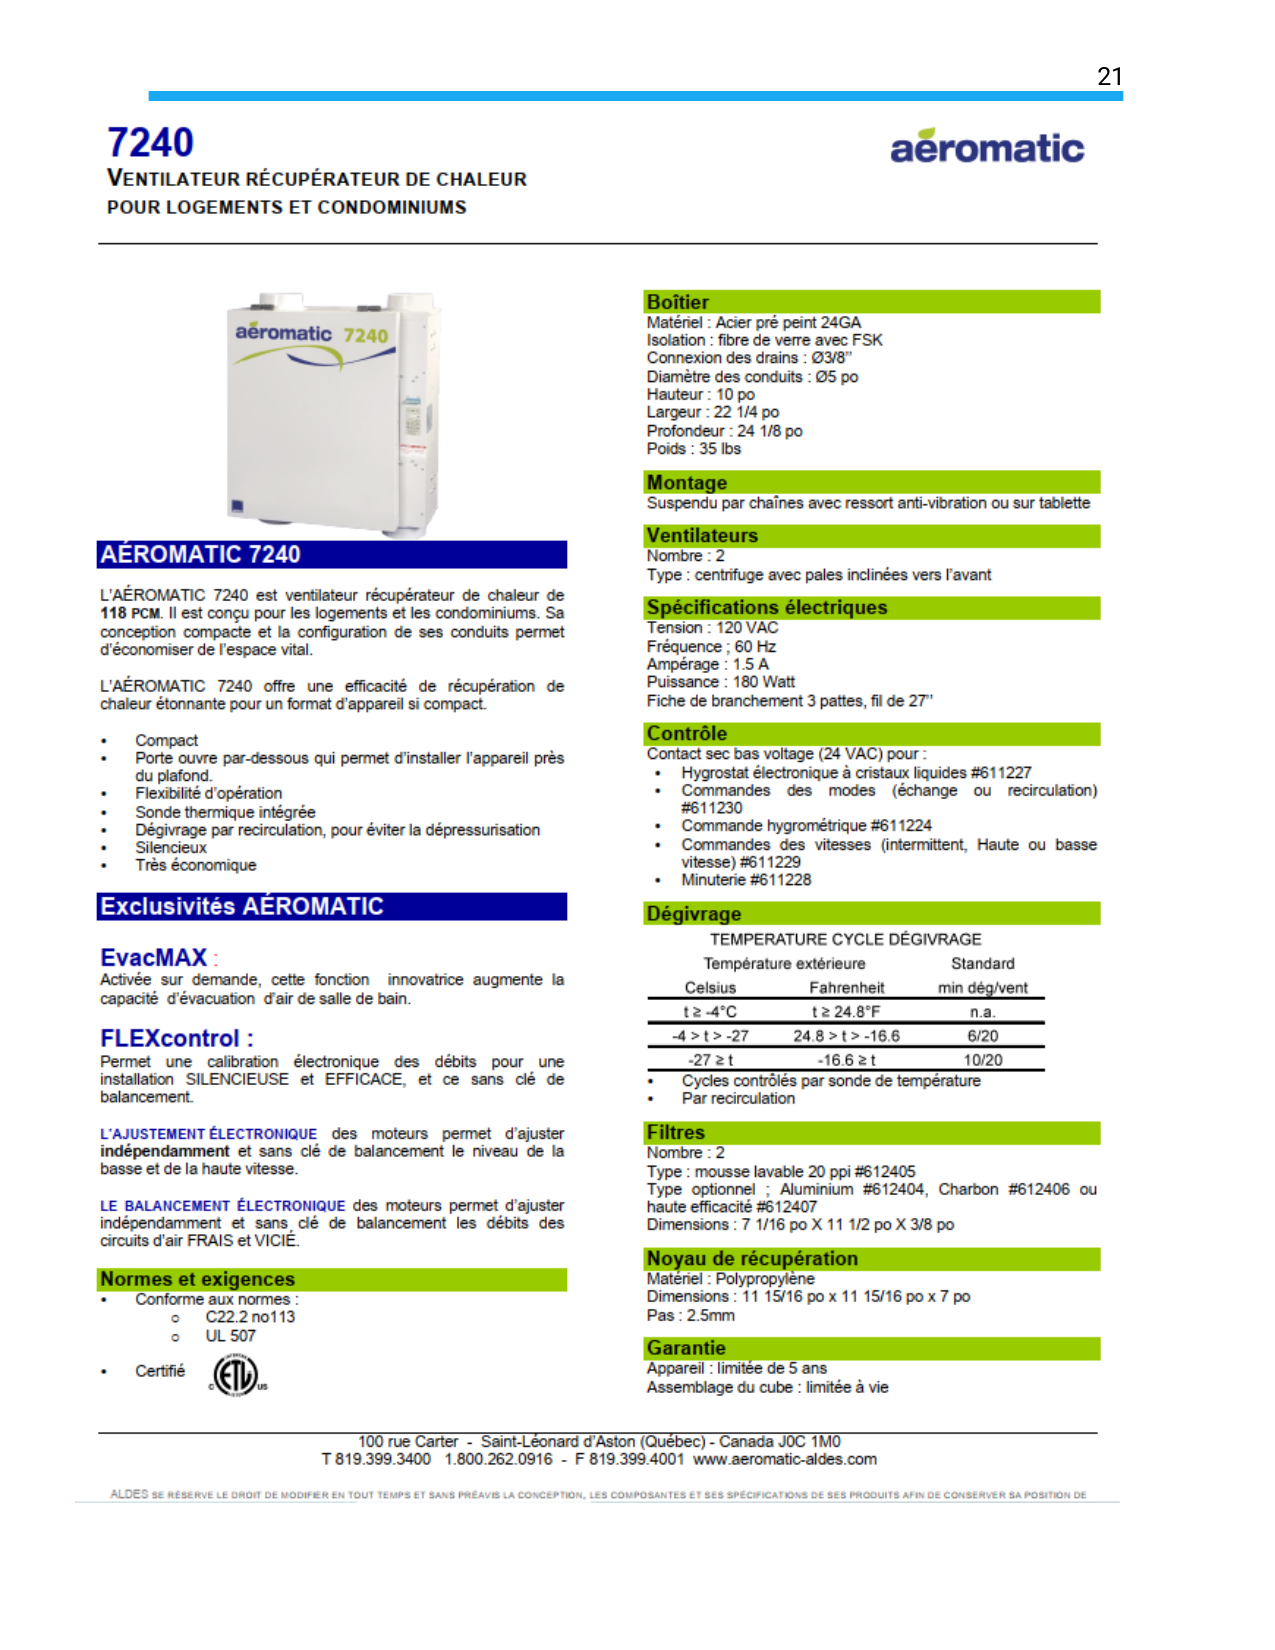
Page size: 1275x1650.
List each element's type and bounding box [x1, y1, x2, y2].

picture [75, 121, 1120, 1503]
picture [148, 91, 1124, 101]
